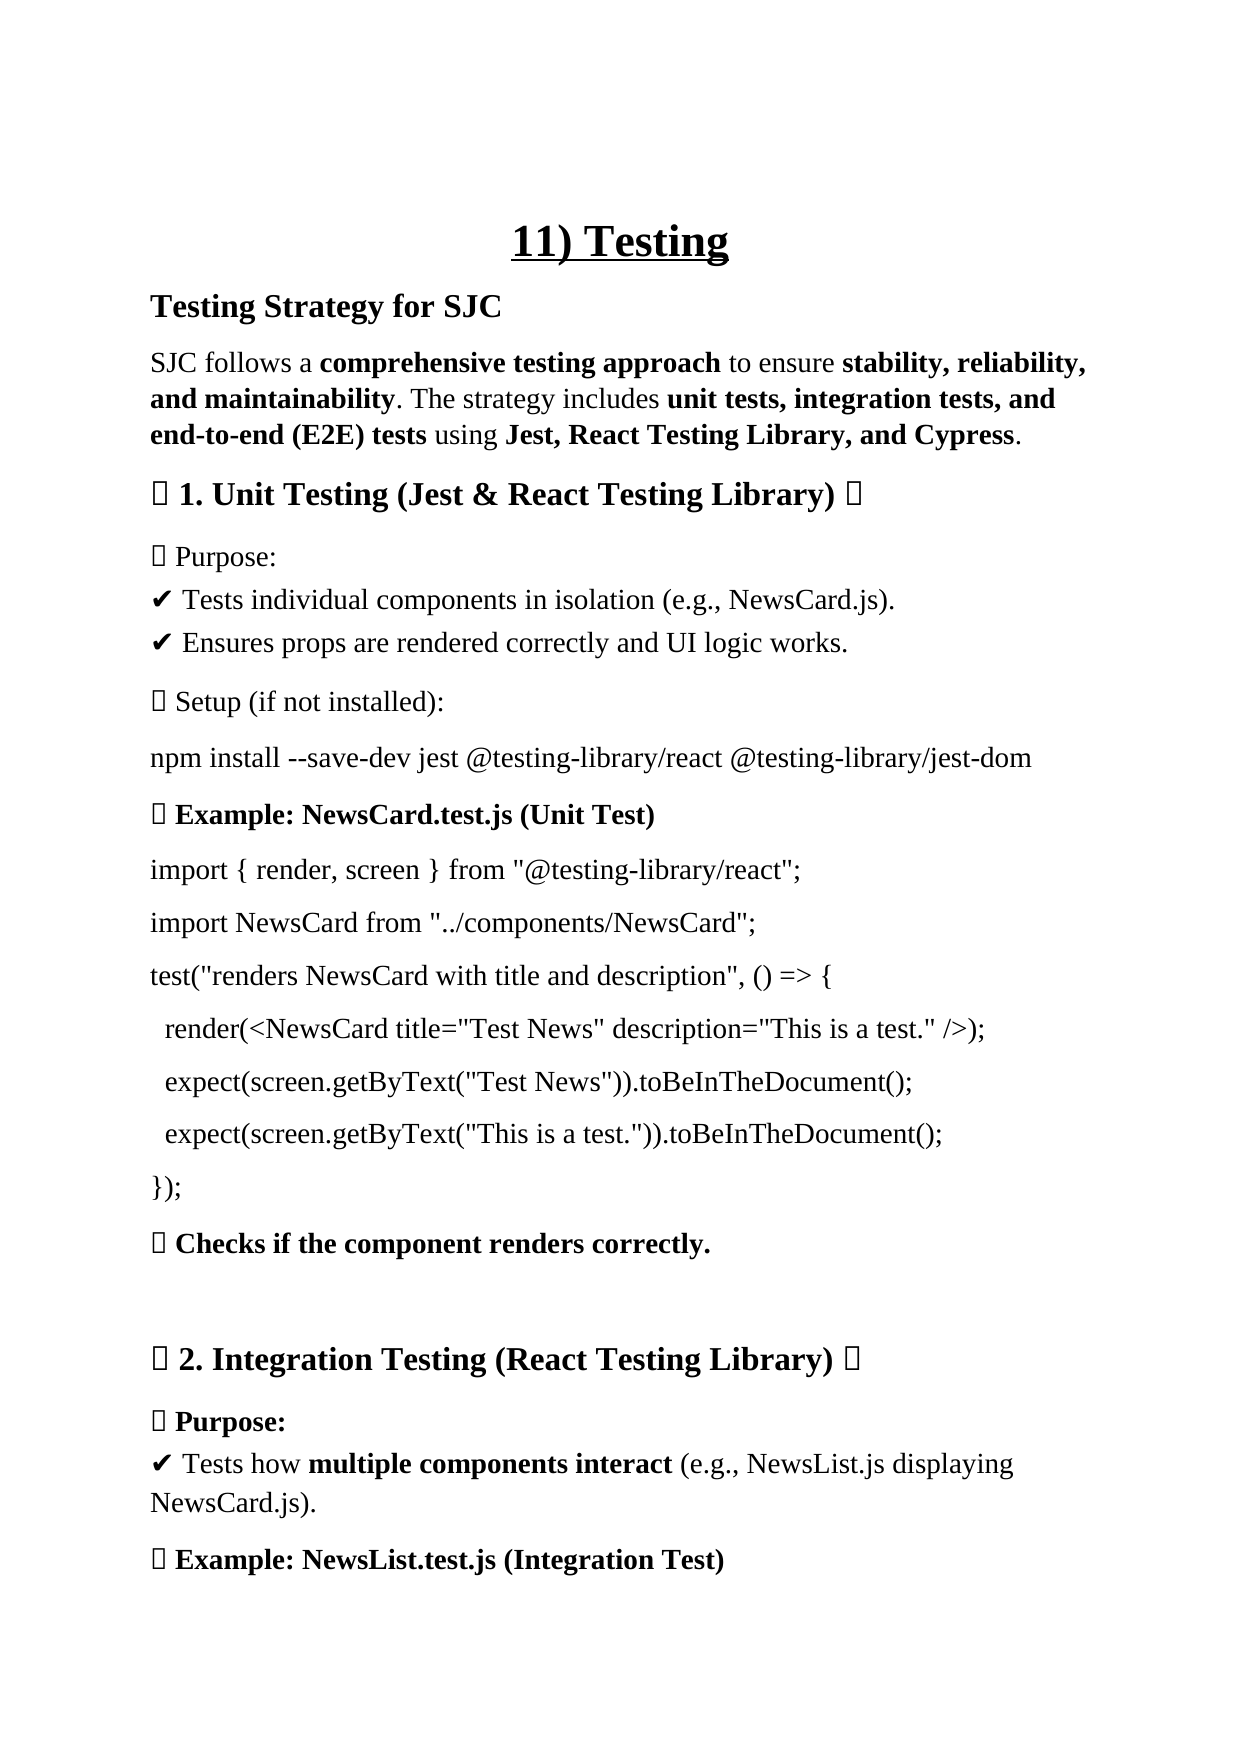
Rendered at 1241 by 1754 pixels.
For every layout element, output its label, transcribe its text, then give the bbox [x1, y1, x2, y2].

text }); [150, 1169, 1090, 1203]
text 📌 Purpose: ✔ Tests how multiple components interact (e.g., NewsList.js displaying NewsCard.js). [150, 1400, 1090, 1519]
text SJC follows a comprehensive testing approach to ensure stability, reliability, and maintainability. The strategy includes unit tests, integration tests, and end-to-end (E2E) tests using Jest, React Testing Library, and Cypress. [150, 345, 1090, 451]
text 📌 Purpose: ✔ Tests individual components in isolation (e.g., NewsCard.js). ✔ Ensures props are rendered correctly and UI logic works. [150, 536, 1090, 661]
text expect(screen.getByText("Test News")).toBeInTheDocument(); [150, 1064, 1090, 1097]
text test("renders NewsCard with title and description", () => { [150, 958, 1090, 992]
text 📌 Example: NewsList.test.js (Integration Test) [150, 1538, 1090, 1578]
text 11) Testing [150, 213, 1090, 266]
text npm install --save-dev jest @testing-library/react @testing-library/jest-dom [150, 740, 1090, 774]
text 🔹 2. Integration Testing (React Testing Library) 🔗 [150, 1334, 1090, 1380]
text expect(screen.getByText("This is a test.")).toBeInTheDocument(); [150, 1116, 1090, 1150]
text 📌 Example: NewsCard.test.js (Unit Test) [150, 793, 1090, 833]
text import { render, screen } from "@testing-library/react"; [150, 852, 1090, 886]
text render(<NewsCard title="Test News" description="This is a test." />); [150, 1011, 1090, 1044]
text import NewsCard from "../components/NewsCard"; [150, 905, 1090, 939]
text 🔹 1. Unit Testing (Jest & React Testing Library) 🧩 [150, 470, 1090, 515]
text Testing Strategy for SJC [150, 287, 1090, 325]
text ✅ Checks if the component renders correctly. [150, 1222, 1090, 1262]
text 📌 Setup (if not installed): [150, 681, 1090, 720]
